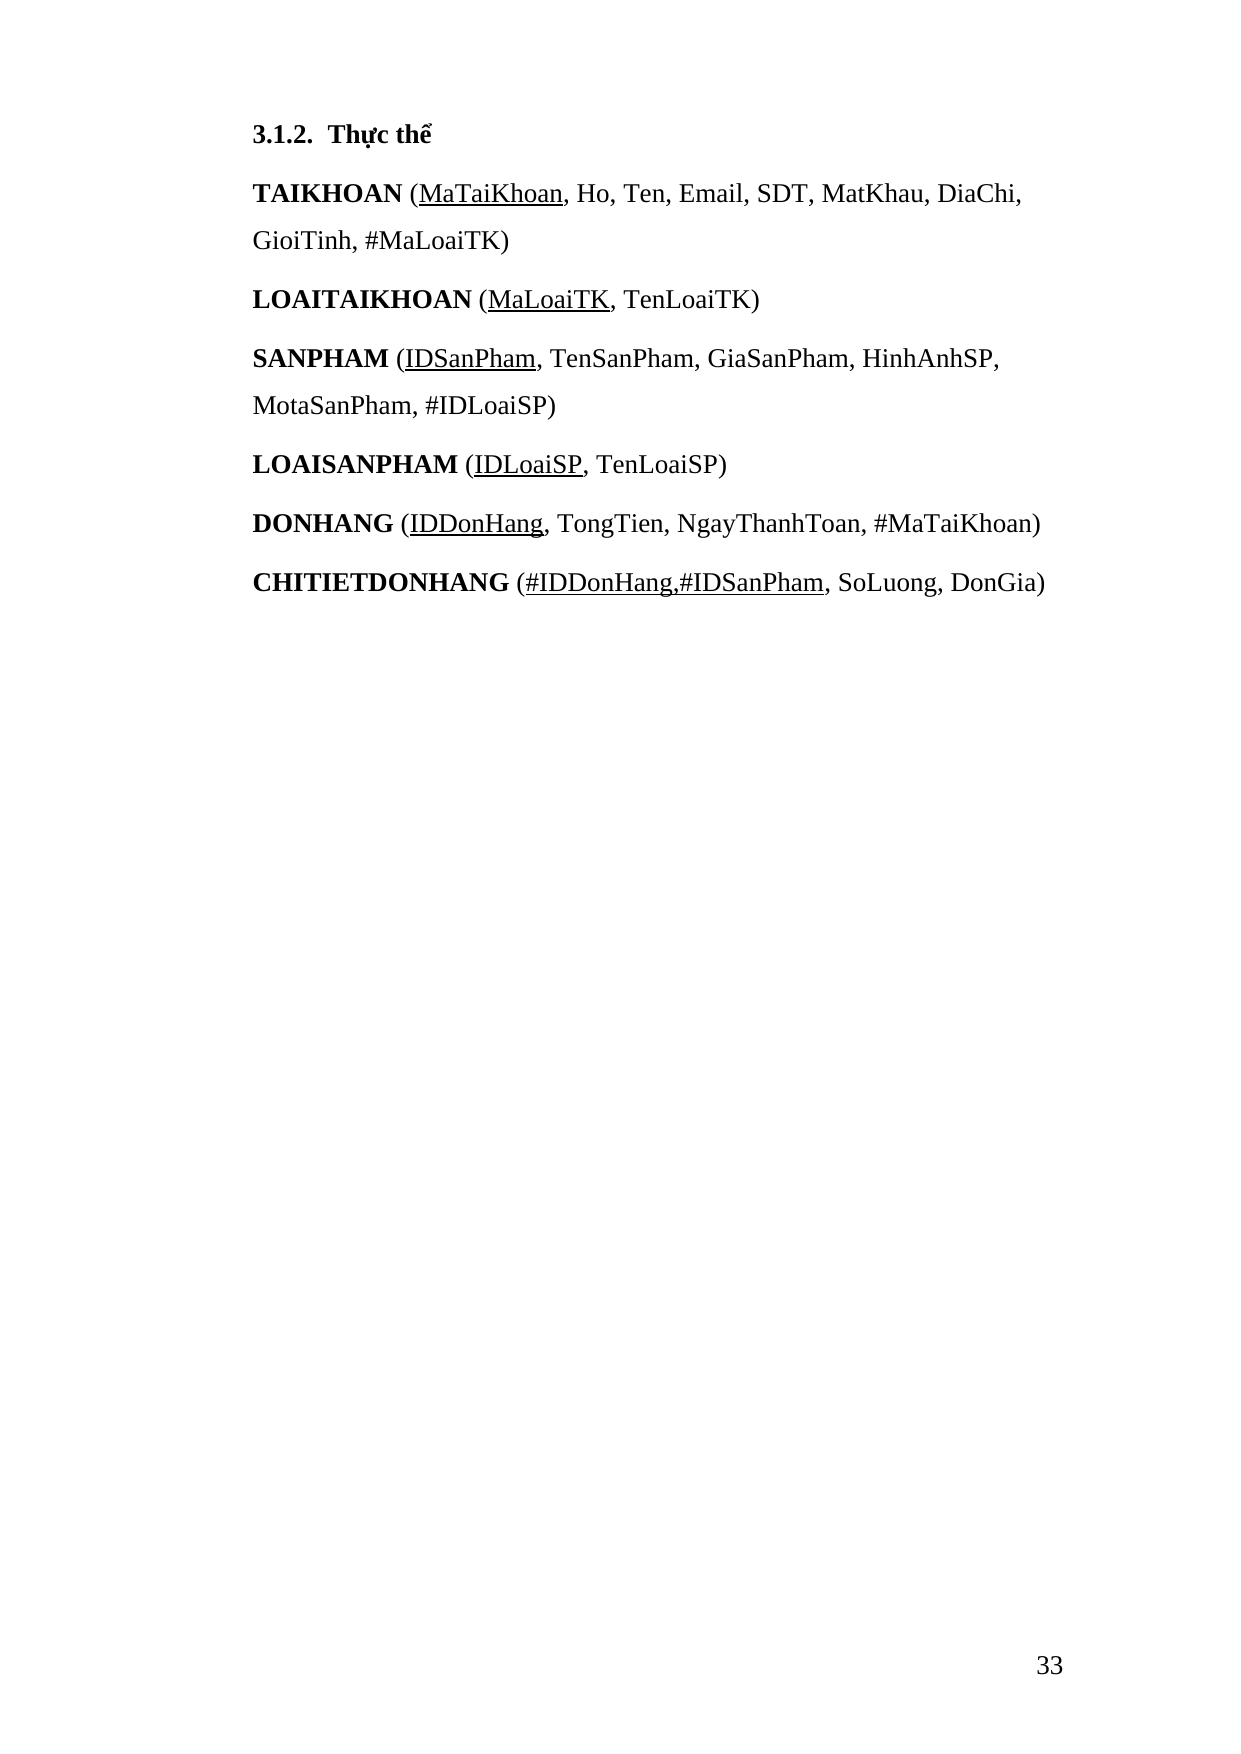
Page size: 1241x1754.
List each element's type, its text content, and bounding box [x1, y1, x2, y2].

subtitle Thực thể [252, 118, 1063, 149]
text CHITIETDONHANG (#IDDonHang,#IDSanPham, SoLuong, DonGia) [252, 566, 1058, 598]
text SANPHAM (IDSanPham, TenSanPham, GiaSanPham, HinhAnhSP, MotaSanPham, #IDLoaiSP) [252, 342, 1058, 420]
text DONHANG (IDDonHang, TongTien, NgayThanhToan, #MaTaiKhoan) [252, 507, 1058, 538]
text LOAISANPHAM (IDLoaiSP, TenLoaiSP) [252, 448, 1058, 479]
text TAIKHOAN (MaTaiKhoan, Ho, Ten, Email, SDT, MatKhau, DiaChi, GioiTinh, #MaLoaiTK) [252, 177, 1058, 255]
text LOAITAIKHOAN (MaLoaiTK, TenLoaiTK) [252, 283, 1058, 314]
